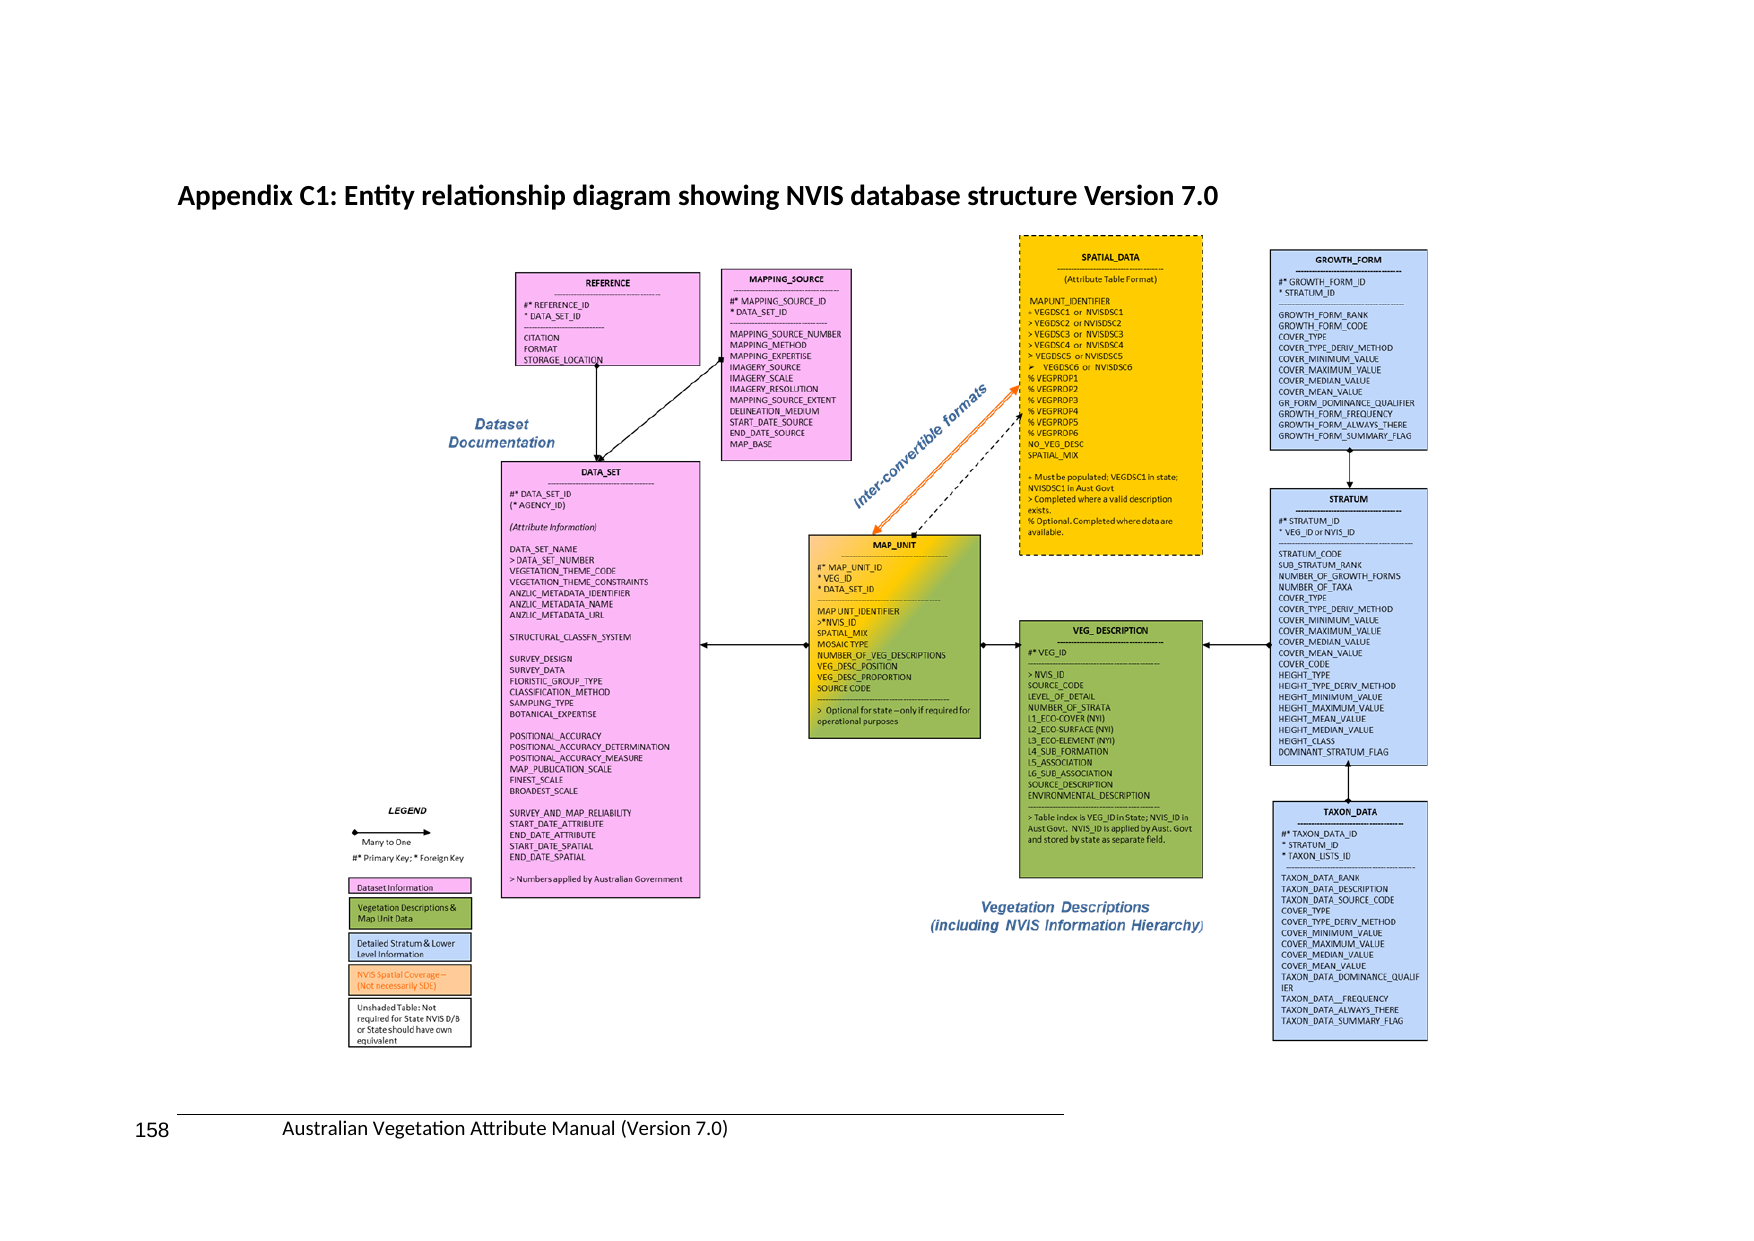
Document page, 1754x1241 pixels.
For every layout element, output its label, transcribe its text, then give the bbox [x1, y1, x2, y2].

text Appendix C1: Entity relationship diagram showing NVIS database structure Version 7.0 [177, 177, 1577, 213]
picture [344, 235, 1428, 1052]
